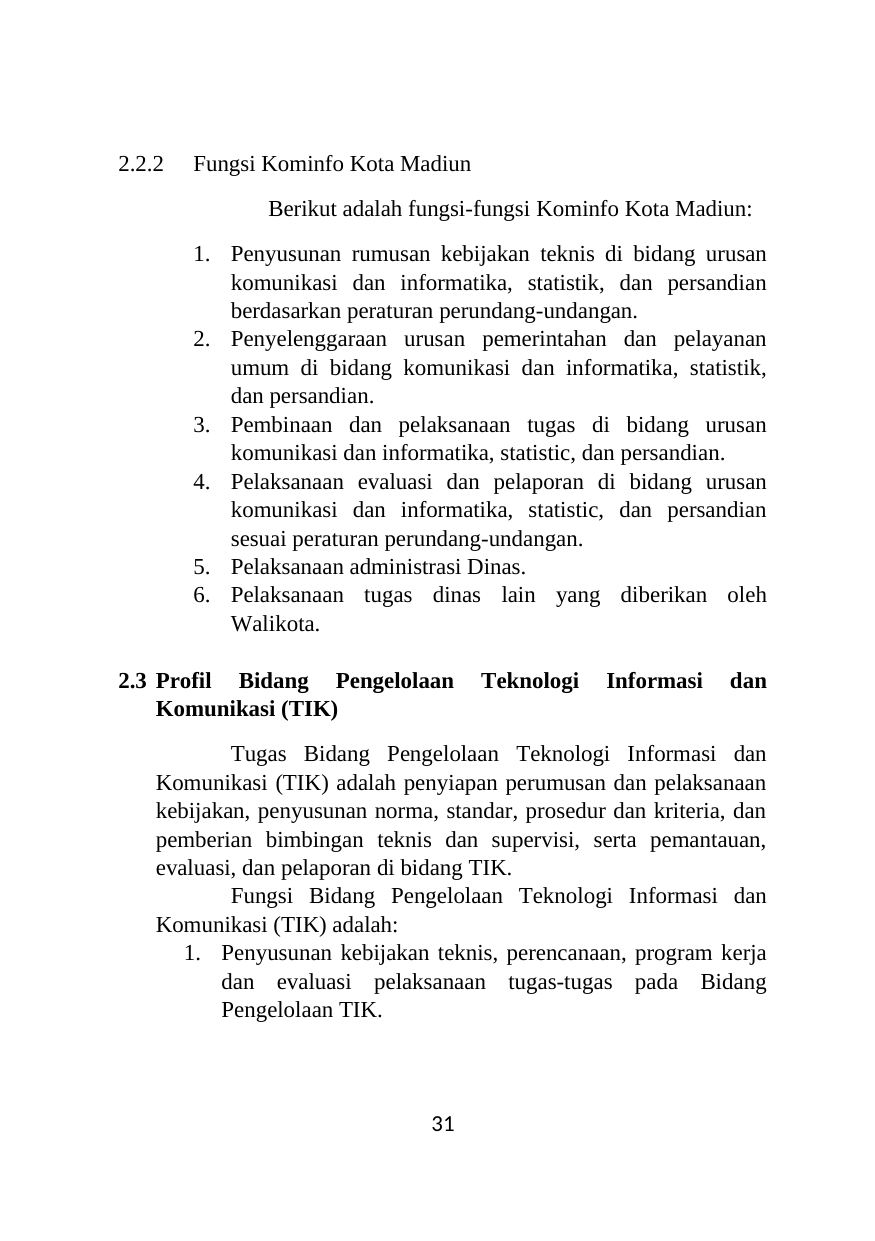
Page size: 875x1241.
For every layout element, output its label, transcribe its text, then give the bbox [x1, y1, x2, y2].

list Pelaksanaan evaluasi dan pelaporan di bidang urusan komunikasi dan informatika, statistic, dan persandian sesuai peraturan perundang-undangan. [193, 468, 767, 551]
list Penyusunan rumusan kebijakan teknis di bidang urusan komunikasi dan informatika, statistik, dan persandian berdasarkan peraturan perundang-undangan. [193, 240, 767, 323]
list Pelaksanaan administrasi Dinas. [193, 553, 767, 579]
subtitle Profil Bidang Pengelolaan Teknologi Informasi dan Komunikasi (TIK) [118, 667, 767, 722]
list Fungsi Bidang Pengelolaan Teknologi Informasi dan Komunikasi (TIK) adalah: [156, 882, 767, 937]
subtitle Fungsi Kominfo Kota Madiun [118, 150, 767, 176]
list Penyusunan kebijakan teknis, perencanaan, program kerja dan evaluasi pelaksanaan tugas-tugas pada Bidang Pengelolaan TIK. [184, 939, 767, 1023]
text Berikut adalah fungsi-fungsi Kominfo Kota Madiun: [193, 195, 767, 221]
list Penyelenggaraan urusan pemerintahan dan pelayanan umum di bidang komunikasi dan informatika, statistik, dan persandian. [193, 326, 767, 409]
list Pelaksanaan tugas dinas lain yang diberikan oleh Walikota. [193, 581, 767, 636]
list Pembinaan dan pelaksanaan tugas di bidang urusan komunikasi dan informatika, statistic, dan persandian. [193, 411, 767, 466]
list Tugas Bidang Pengelolaan Teknologi Informasi dan Komunikasi (TIK) adalah penyiapan perumusan dan pelaksanaan kebijakan, penyusunan norma, standar, prosedur dan kriteria, dan pemberian bimbingan teknis dan supervisi, serta pemantauan, evaluasi, dan pelaporan di bidang TIK. [156, 740, 767, 880]
